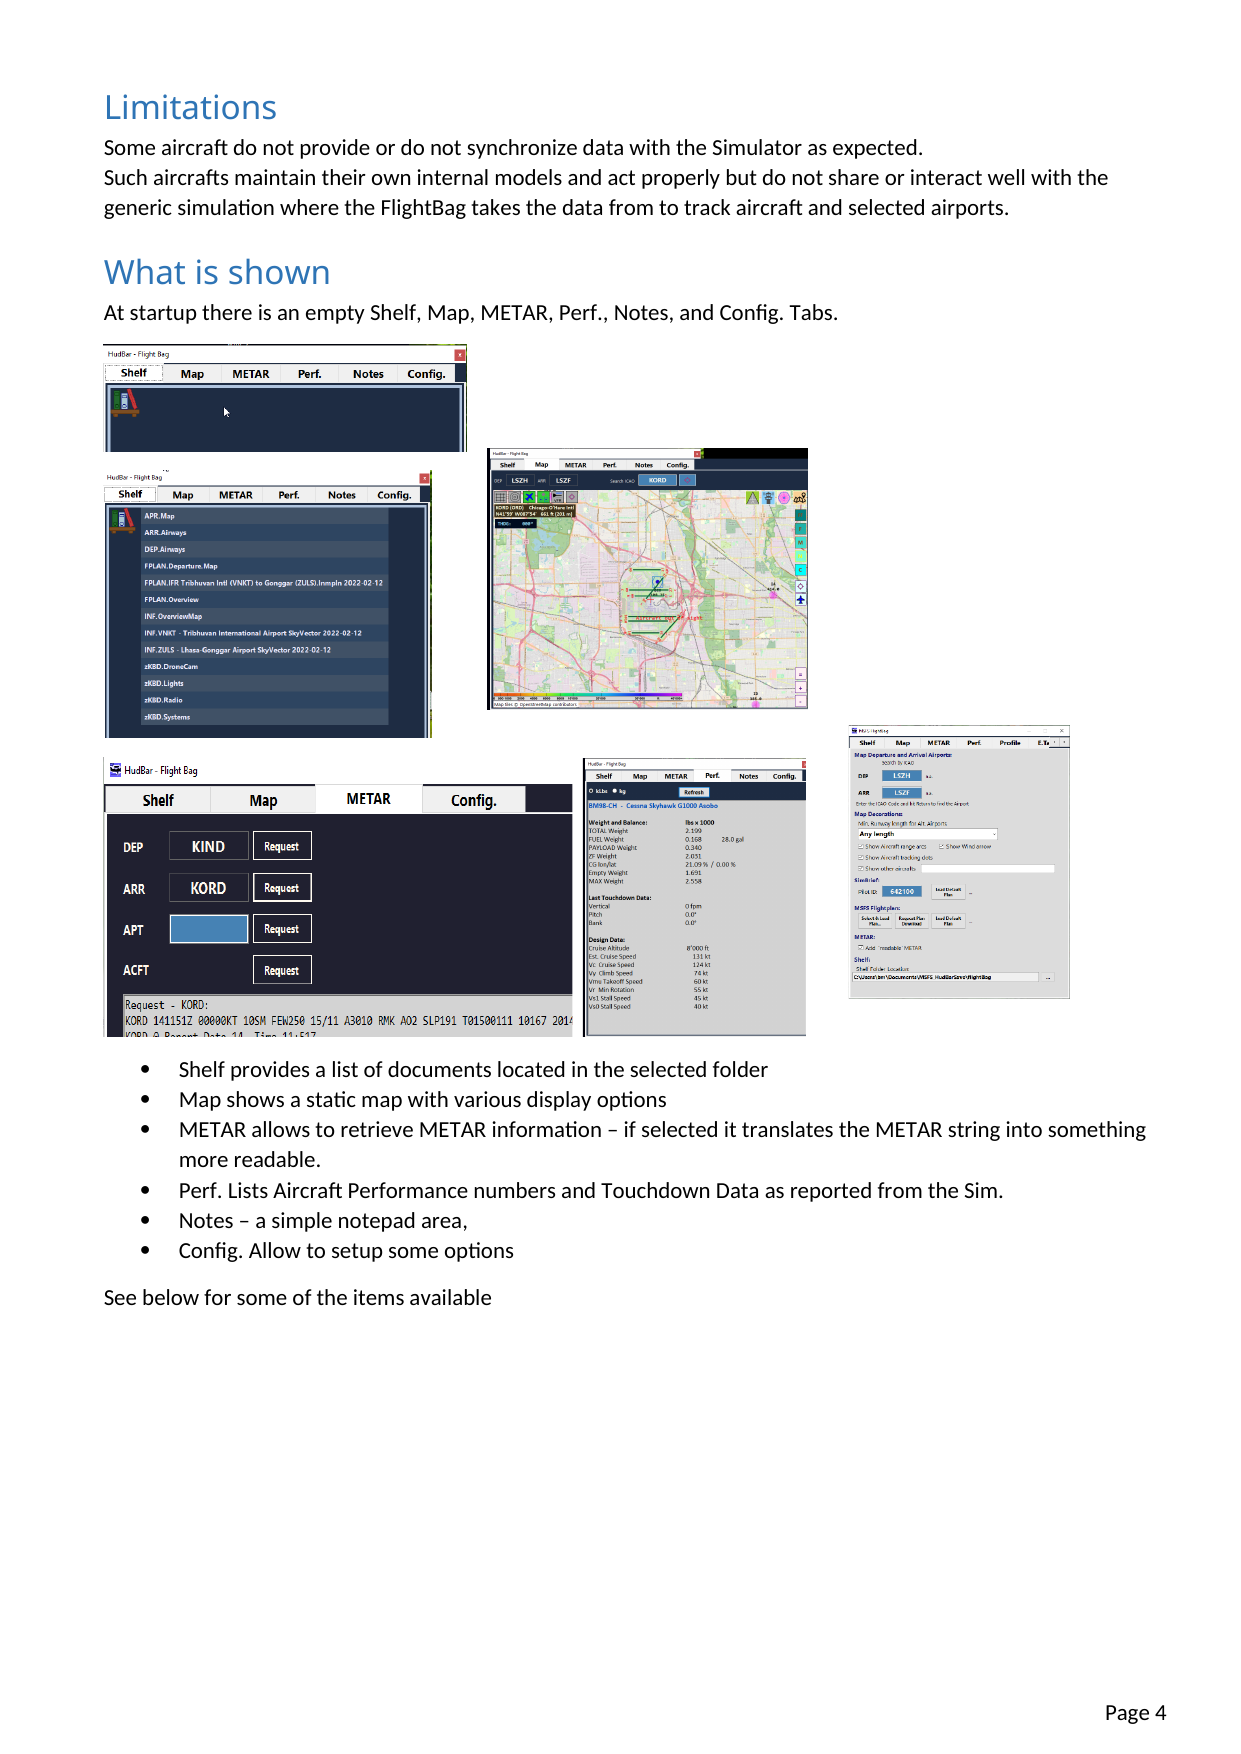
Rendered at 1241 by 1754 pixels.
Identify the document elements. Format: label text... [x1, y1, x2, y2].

text Some aircraft do not provide or do not synchronize data with the Simulator as expected. Such aircrafts maintain their own internal models and act properly but do not share or interact well with the generic simulation where the FlightBag takes the data from to track aircraft and selected airports. [103, 133, 1167, 221]
text See below for some of the items available [103, 1283, 1167, 1311]
list Config. Allow to setup some options [141, 1236, 1167, 1264]
list METAR allows to retrieve METAR information – if selected it translates the METAR string into something more readable. [141, 1115, 1167, 1174]
picture [103, 757, 573, 1037]
picture [582, 758, 806, 1037]
picture [103, 470, 432, 738]
picture [848, 725, 1070, 999]
text At startup there is an empty Shelf, Map, METAR, Perf., Notes, and Config. Tabs. [103, 298, 1167, 326]
subtitle Limitations [103, 84, 1167, 129]
picture [487, 448, 808, 710]
list Perf. Lists Aircraft Performance numbers and Touchdown Data as reported from the Sim. [141, 1176, 1167, 1204]
list Notes – a simple notepad area, [141, 1206, 1167, 1234]
list Map shows a static map with various display options [141, 1085, 1167, 1113]
picture [103, 344, 467, 452]
subtitle What is shown [103, 249, 1167, 294]
list Shelf provides a list of documents located in the selected folder [141, 1055, 1167, 1083]
